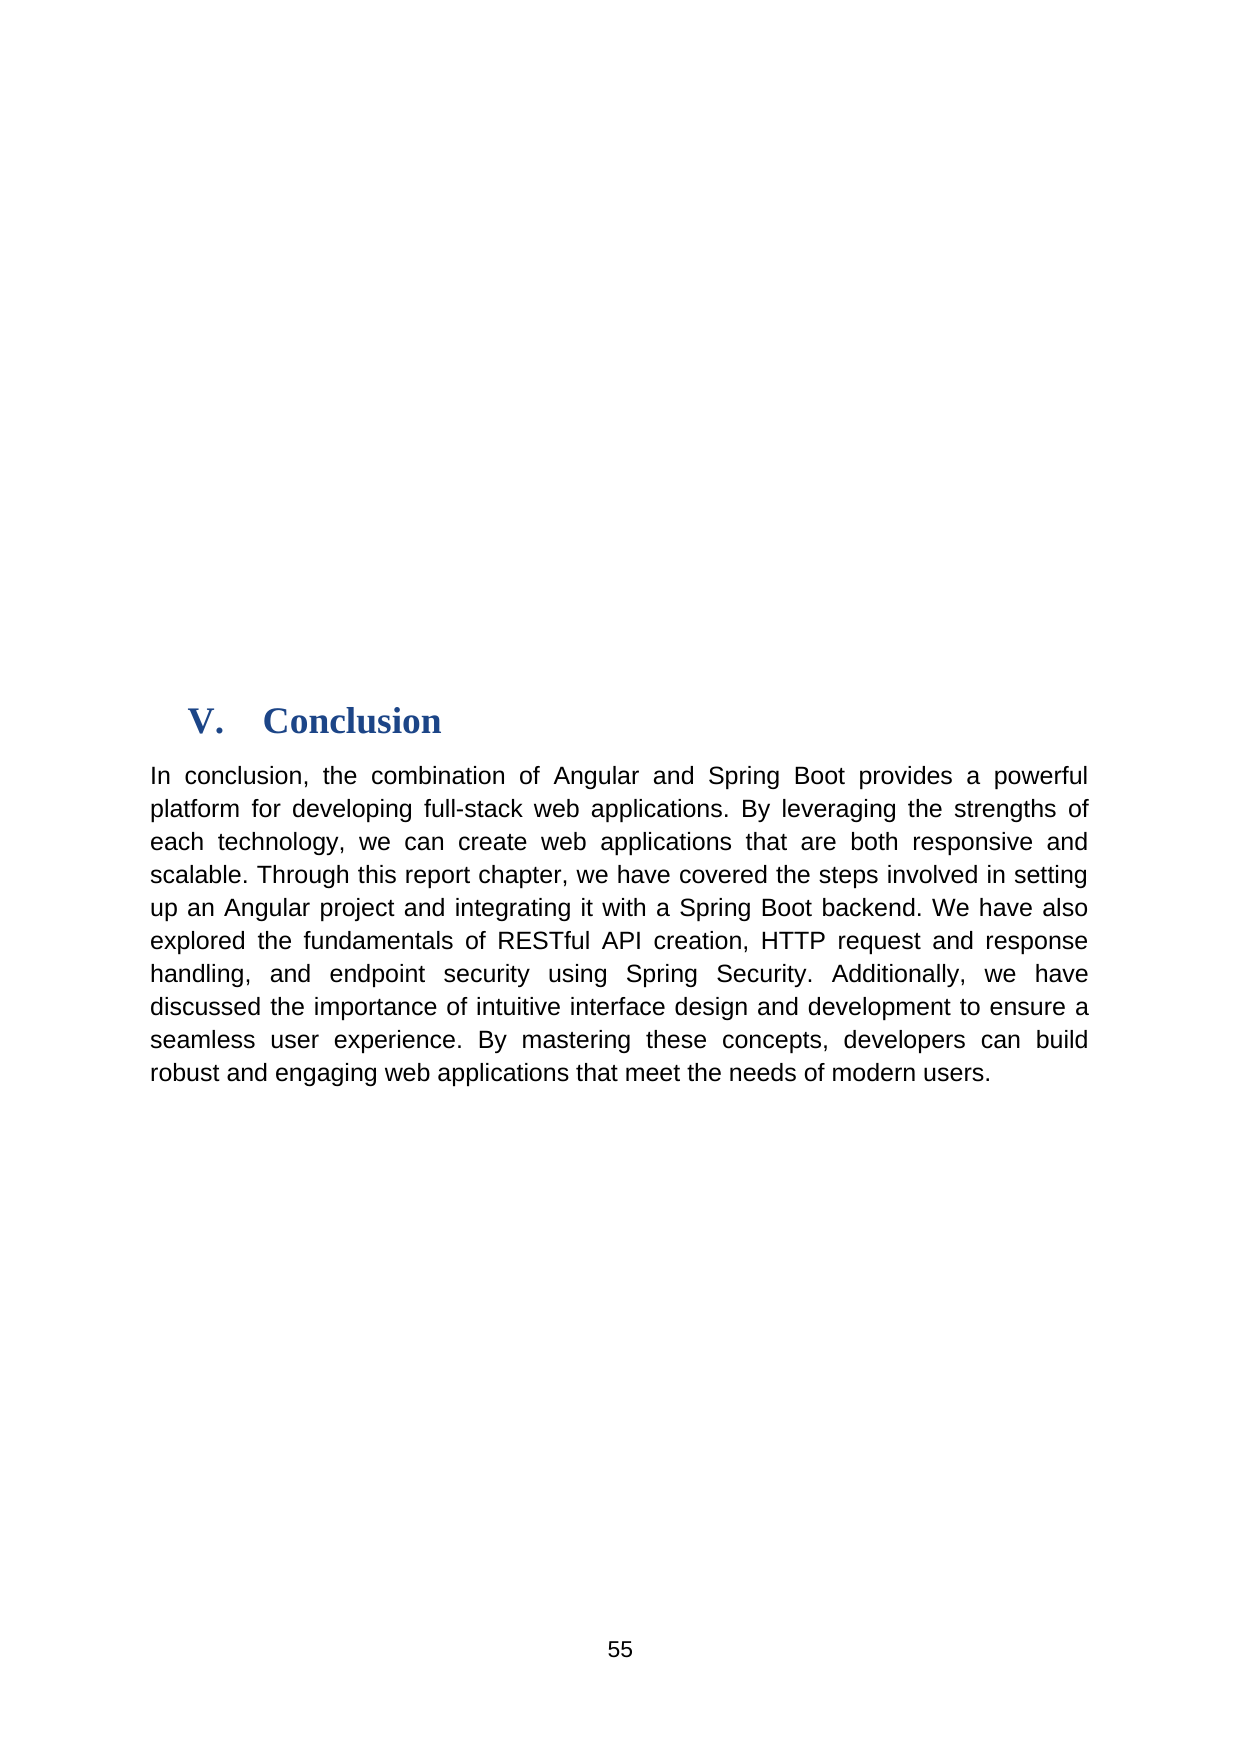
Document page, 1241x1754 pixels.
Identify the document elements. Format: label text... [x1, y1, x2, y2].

subtitle Conclusion [187, 699, 1090, 742]
text In conclusion, the combination of Angular and Spring Boot provides a powerful platform for developing full-stack web applications. By leveraging the strengths of each technology, we can create web applications that are both responsive and scalable. Through this report chapter, we have covered the steps involved in setting up an Angular project and integrating it with a Spring Boot backend. We have also explored the fundamentals of RESTful API creation, HTTP request and response handling, and endpoint security using Spring Security. Additionally, we have discussed the importance of intuitive interface design and development to ensure a seamless user experience. By mastering these concepts, developers can build robust and engaging web applications that meet the needs of modern users. [150, 761, 1090, 1087]
